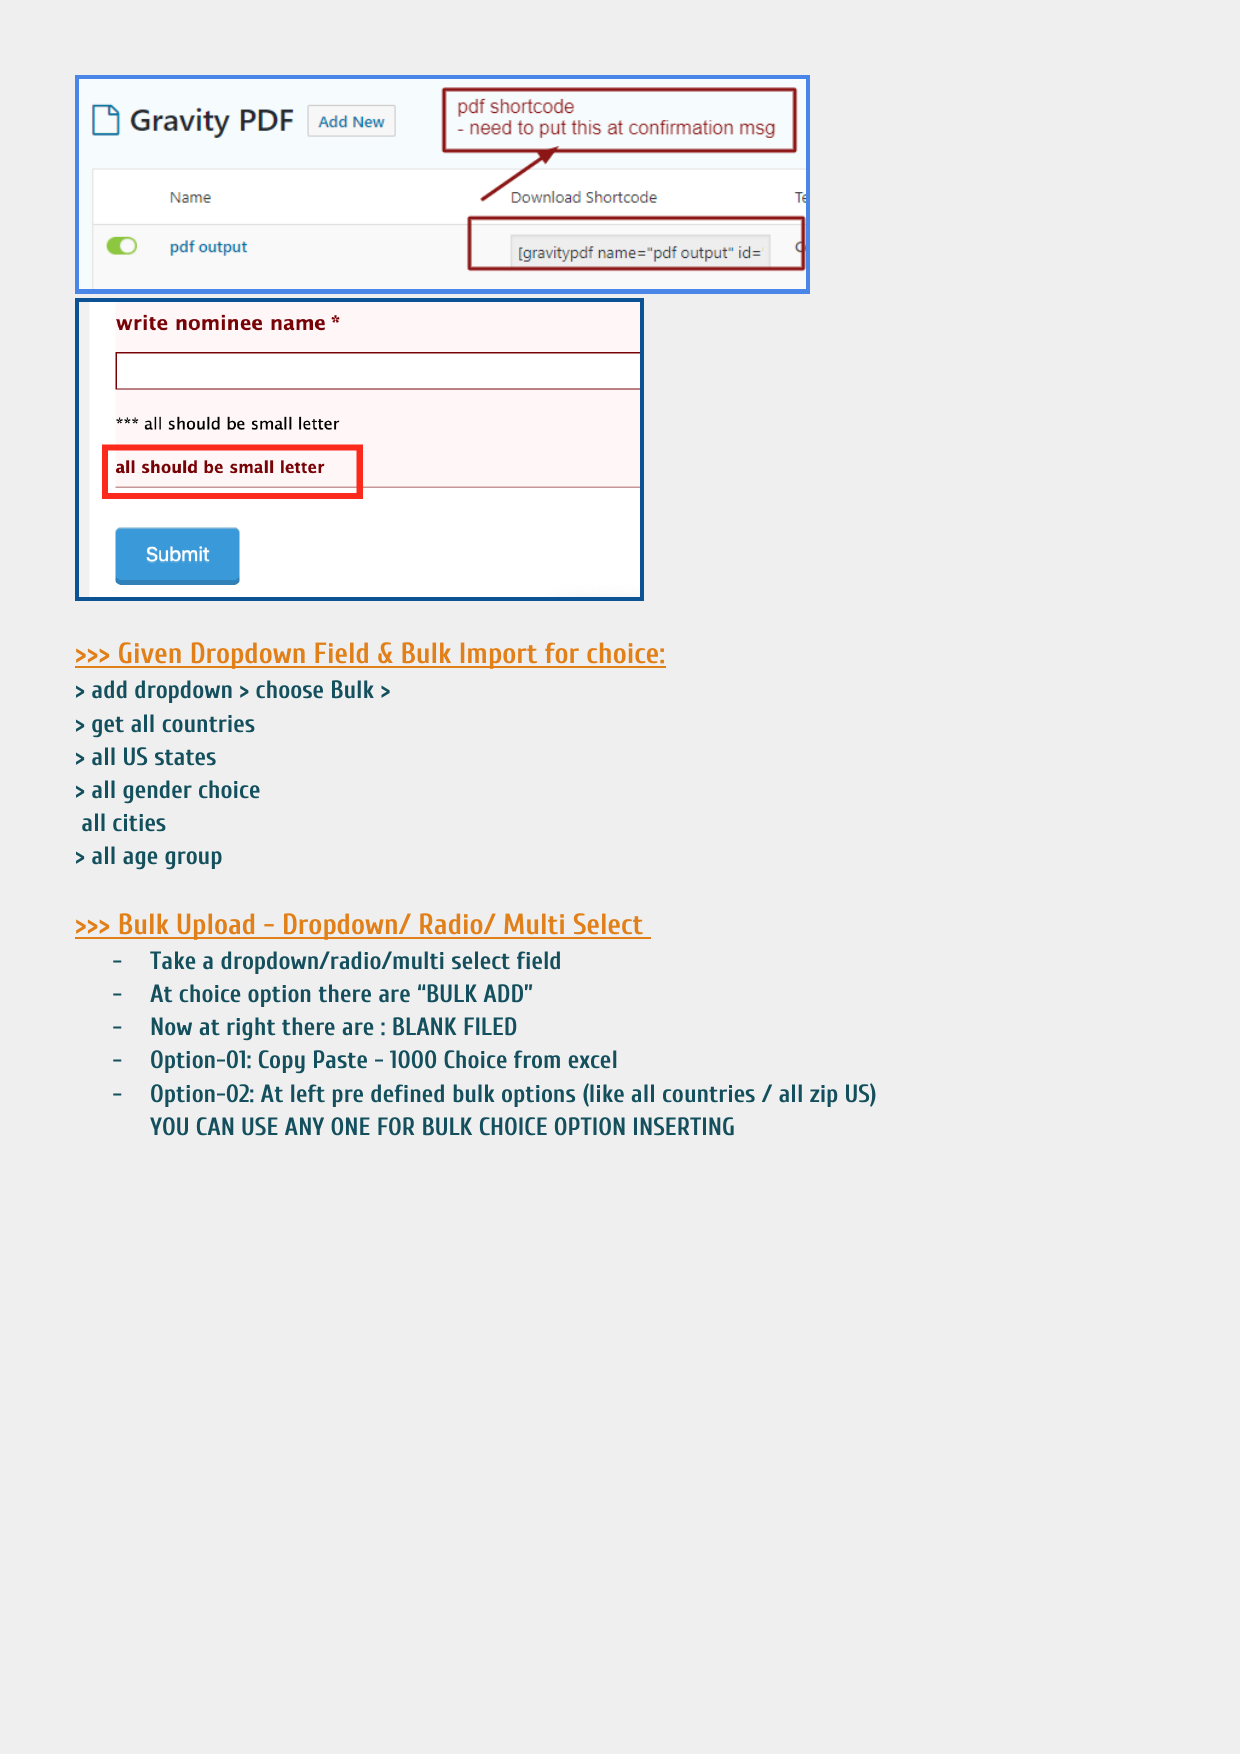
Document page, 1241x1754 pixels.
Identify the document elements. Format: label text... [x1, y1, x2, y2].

list Option-01: Copy Paste - 1000 Choice from excel [112, 1046, 1165, 1075]
list Option-02: At left pre defined bulk options (like all countries / all zip US) YOU CAN USE ANY ONE FOR BULK CHOICE OPTION INSERTING [112, 1079, 1165, 1142]
picture [79, 79, 806, 289]
list Take a dropdown/radio/multi select field [112, 947, 1165, 976]
text >>> Bulk Upload - Dropdown/ Radio/ Multi Select [75, 908, 1165, 942]
list Now at right there are : BLANK FILED [112, 1013, 1165, 1042]
list At choice option there are “BULK ADD” [112, 980, 1165, 1009]
text > all gender choice [75, 776, 1165, 805]
text > all age group [75, 842, 1165, 871]
text > get all countries [75, 709, 1165, 738]
text >>> Given Dropdown Field & Bulk Import for choice: [75, 638, 1165, 671]
text all cities [75, 809, 1165, 838]
text > add dropdown > choose Bulk > [75, 676, 1165, 705]
picture [79, 302, 640, 597]
text > all US states [75, 743, 1165, 772]
